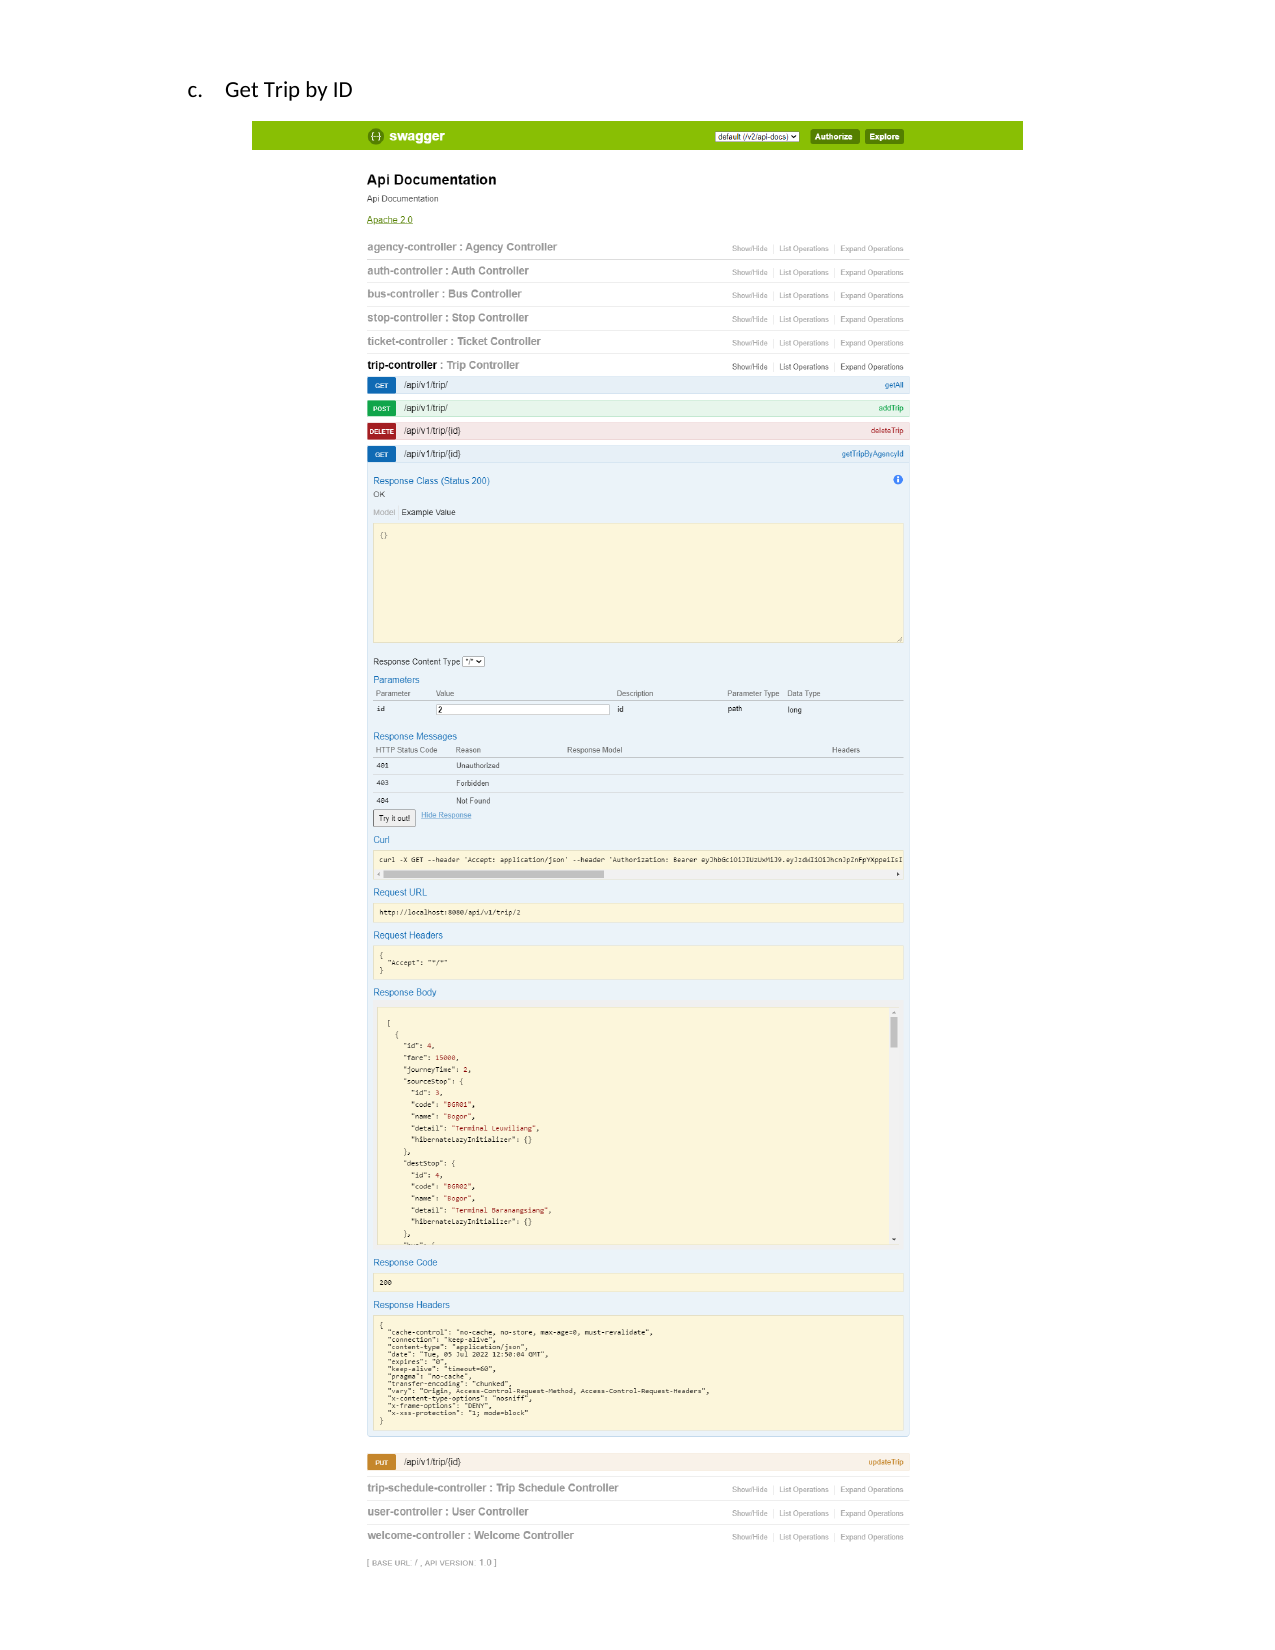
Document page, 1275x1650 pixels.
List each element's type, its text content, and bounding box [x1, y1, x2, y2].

list Get Trip by ID [187, 75, 1200, 103]
picture [252, 121, 1023, 1567]
